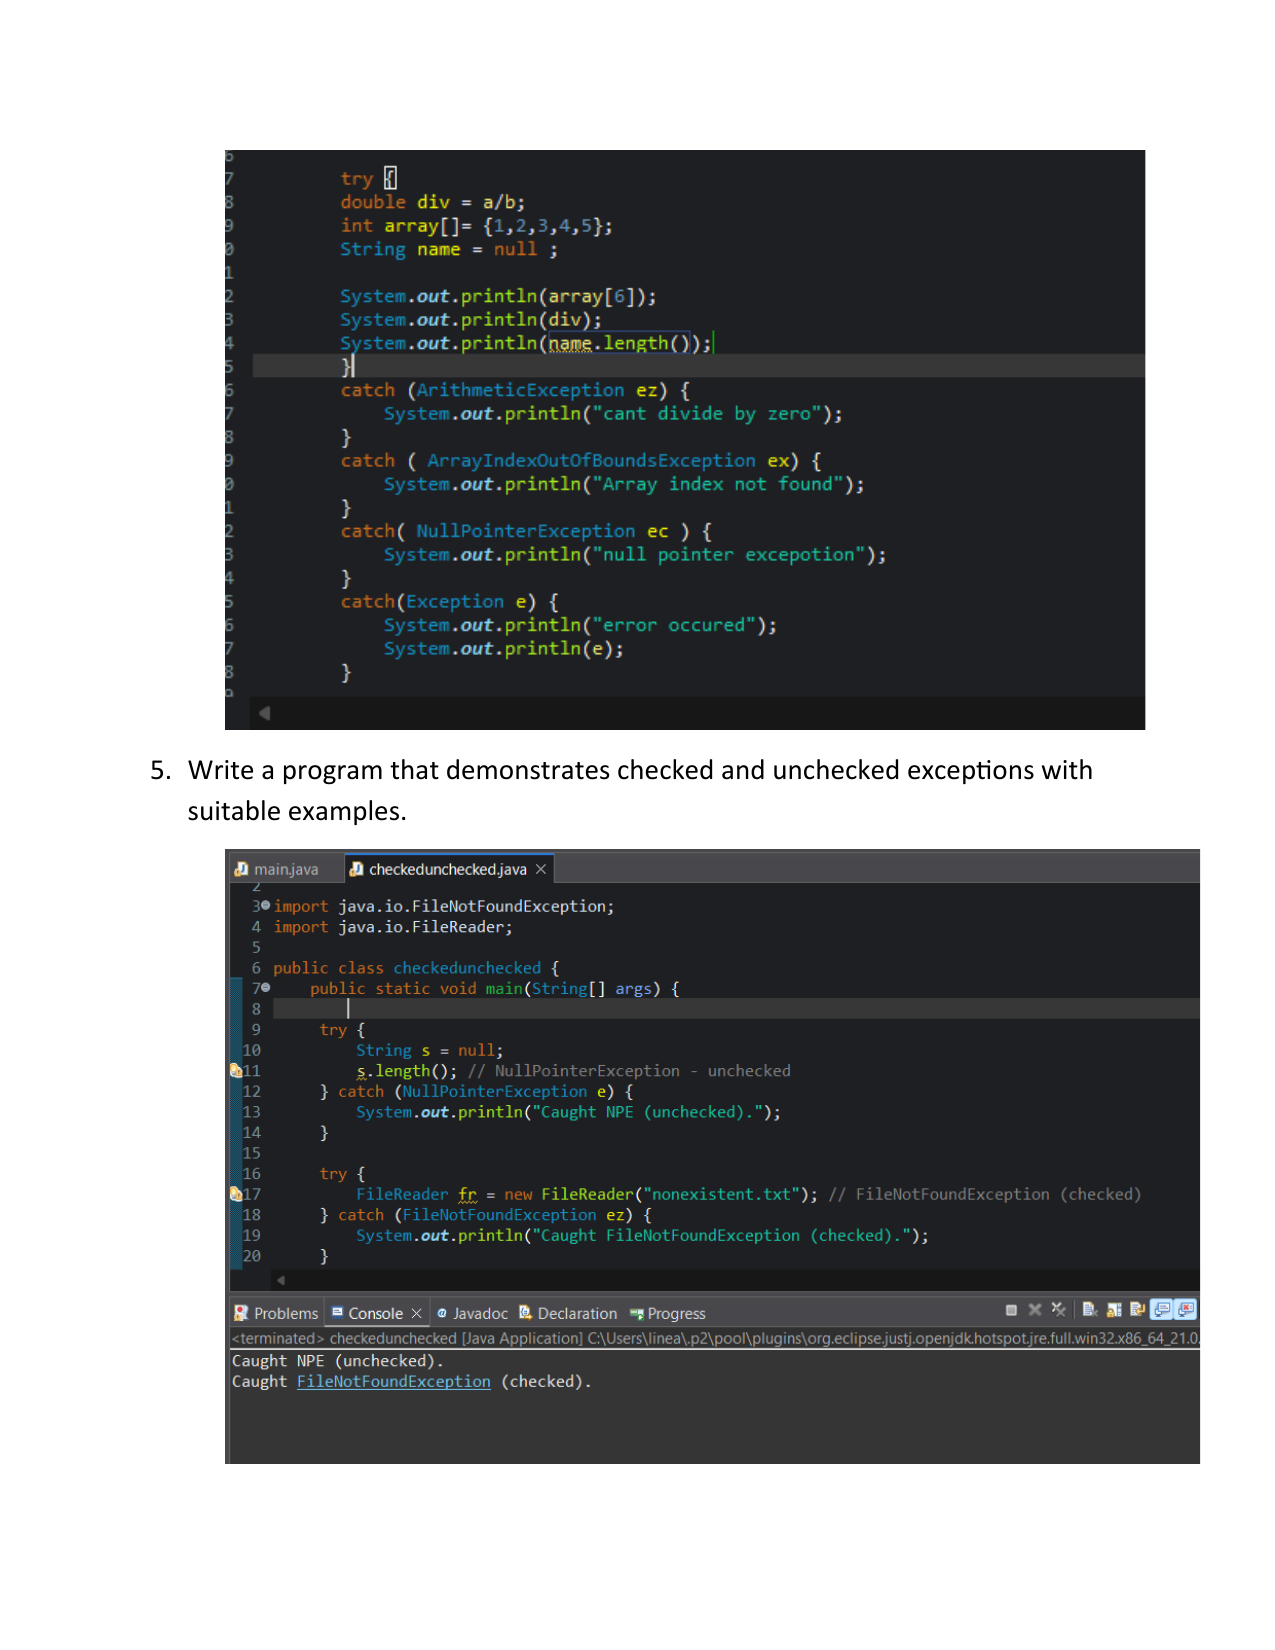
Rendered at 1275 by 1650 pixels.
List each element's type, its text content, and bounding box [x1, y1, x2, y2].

picture [225, 849, 1200, 1464]
picture [225, 150, 1146, 730]
list Write a program that demonstrates checked and unchecked exceptions with suitable examples. [150, 751, 1125, 827]
